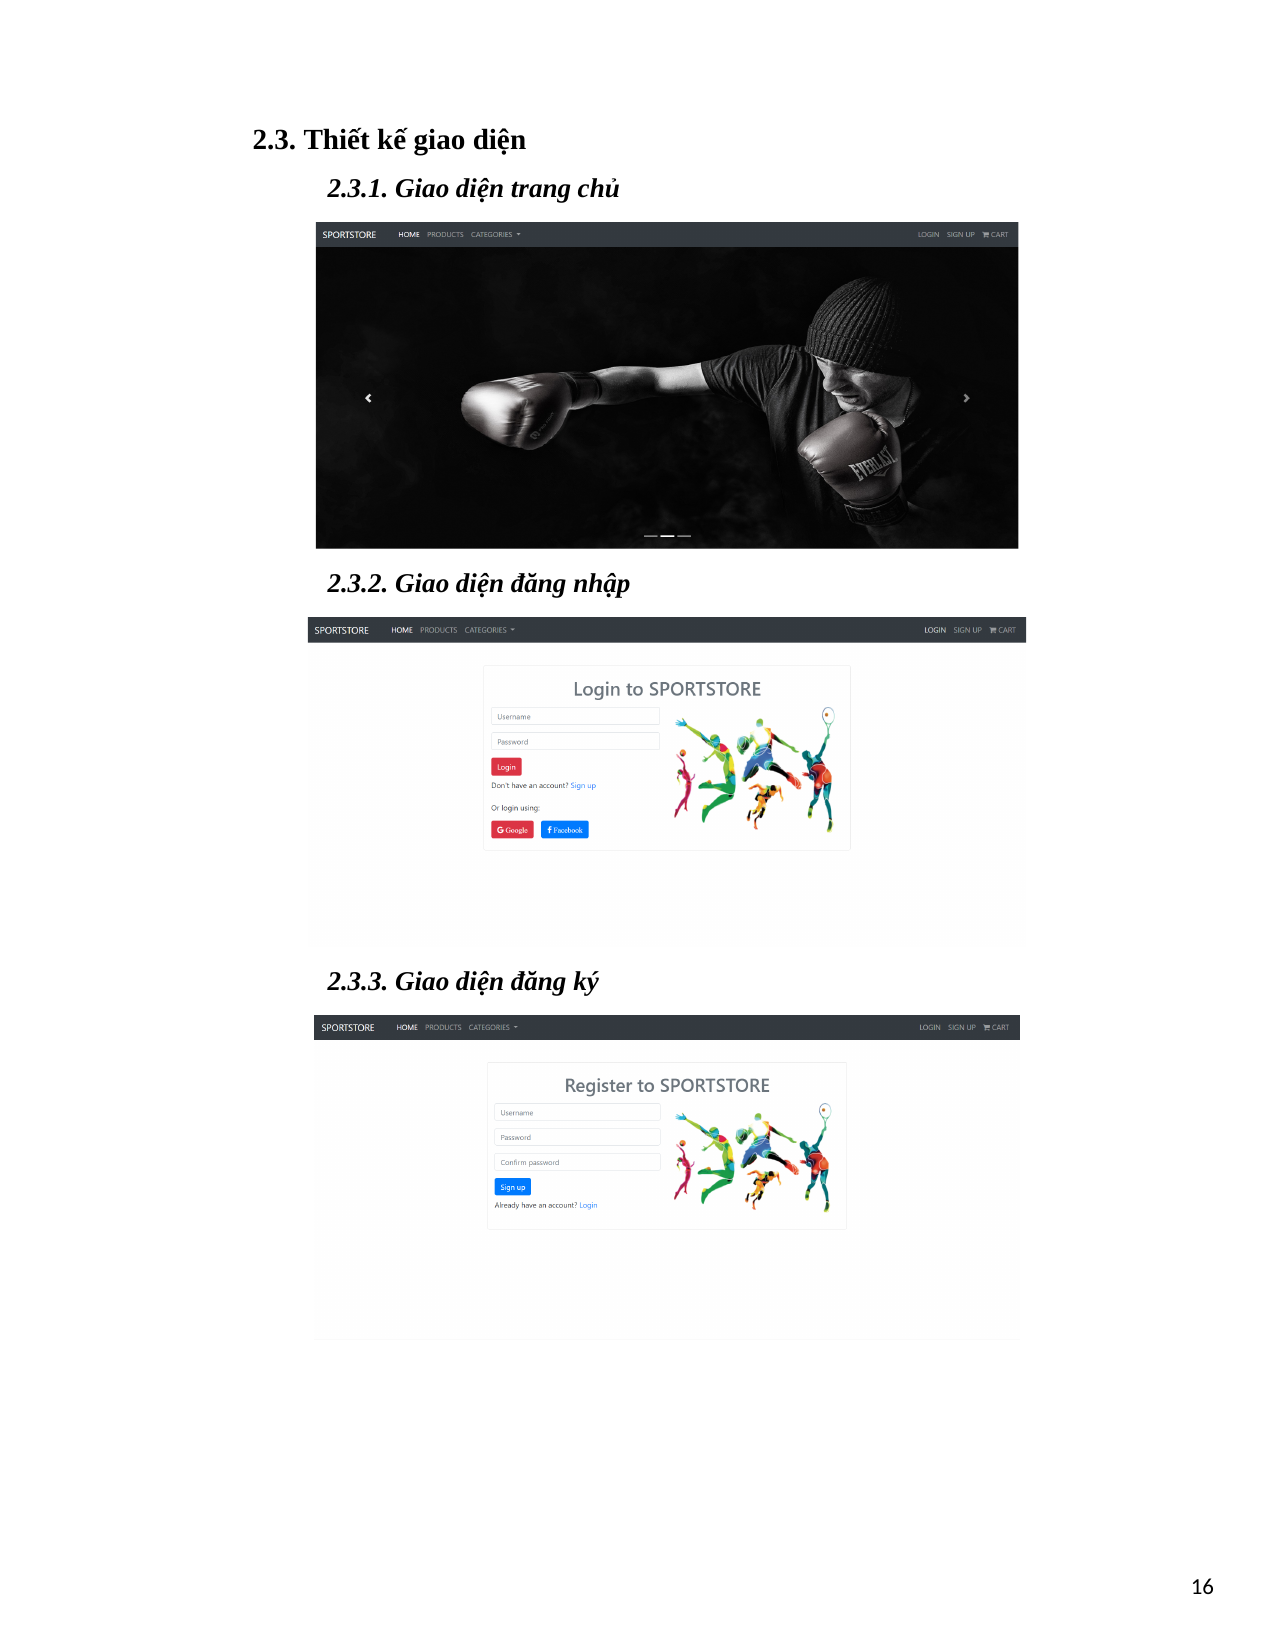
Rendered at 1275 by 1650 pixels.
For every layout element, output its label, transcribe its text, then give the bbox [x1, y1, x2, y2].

text 2.3.1. Giao diện trang chủ [177, 173, 1157, 204]
text 2.3.3. Giao diện đăng ký [177, 965, 1157, 997]
subtitle 2.3. Thiết kế giao diện [177, 122, 1157, 156]
text 2.3.2. Giao diện đăng nhập [177, 567, 1157, 599]
picture [314, 1015, 1020, 1340]
picture [315, 222, 1019, 549]
picture [307, 617, 1027, 947]
